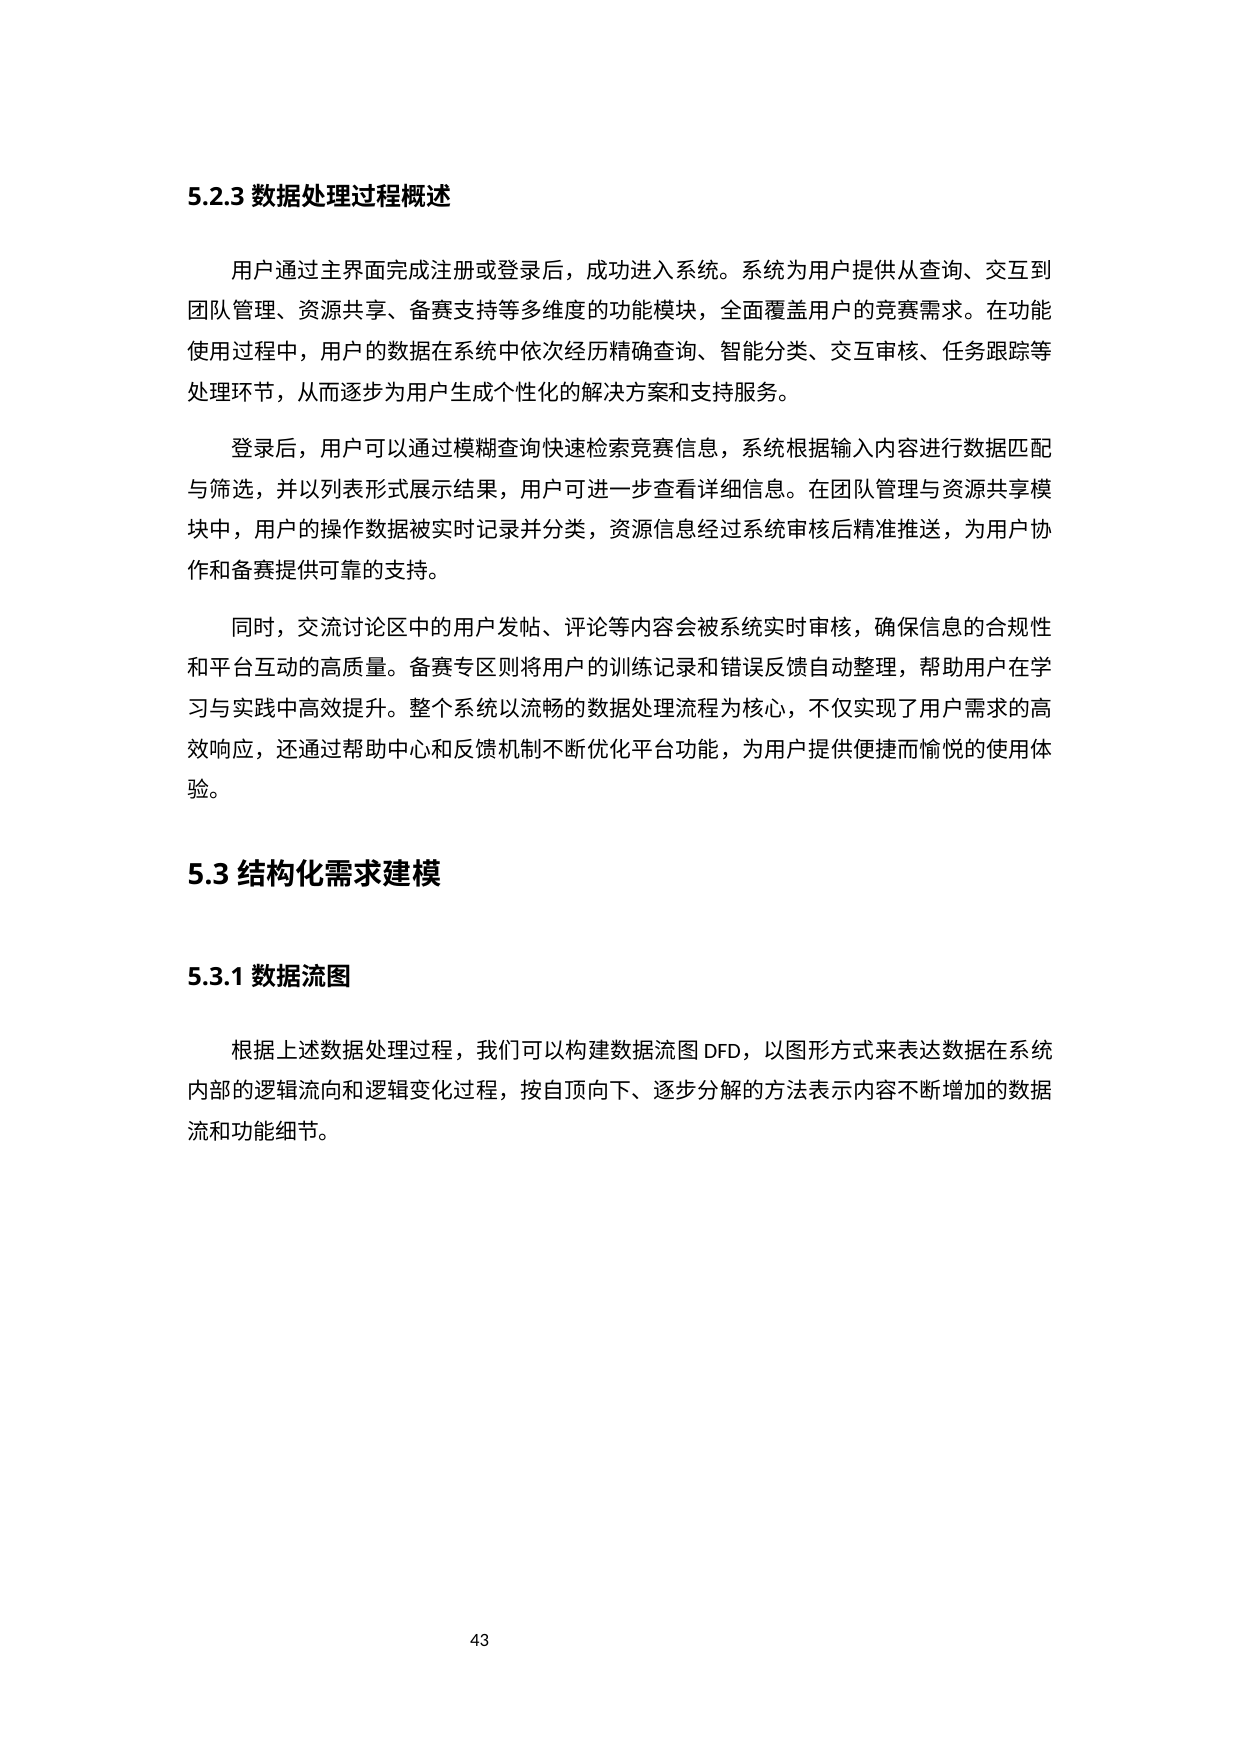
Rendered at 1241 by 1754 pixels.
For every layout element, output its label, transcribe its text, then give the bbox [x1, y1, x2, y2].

subtitle 5.3.1 数据流图 [187, 942, 1053, 1007]
text 用户通过主界面完成注册或登录后，成功进入系统。系统为用户提供从查询、交互到团队管理、资源共享、备赛支持等多维度的功能模块，全面覆盖用户的竞赛需求。在功能使用过程中，用户的数据在系统中依次经历精确查询、智能分类、交互审核、任务跟踪等处理环节，从而逐步为用户生成个性化的解决方案和支持服务。 [187, 252, 1053, 407]
subtitle 5.3 结构化需求建模 [187, 839, 1053, 904]
text 同时，交流讨论区中的用户发帖、评论等内容会被系统实时审核，确保信息的合规性和平台互动的高质量。备赛专区则将用户的训练记录和错误反馈自动整理，帮助用户在学习与实践中高效提升。整个系统以流畅的数据处理流程为核心，不仅实现了用户需求的高效响应，还通过帮助中心和反馈机制不断优化平台功能，为用户提供便捷而愉悦的使用体验。 [187, 609, 1053, 804]
text 登录后，用户可以通过模糊查询快速检索竞赛信息，系统根据输入内容进行数据匹配与筛选，并以列表形式展示结果，用户可进一步查看详细信息。在团队管理与资源共享模块中，用户的操作数据被实时记录并分类，资源信息经过系统审核后精准推送，为用户协作和备赛提供可靠的支持。 [187, 431, 1053, 585]
subtitle 5.2.3 数据处理过程概述 [187, 162, 1053, 227]
text 根据上述数据处理过程，我们可以构建数据流图DFD，以图形方式来表达数据在系统内部的逻辑流向和逻辑变化过程，按自顶向下、逐步分解的方法表示内容不断增加的数据流和功能细节。 [187, 1032, 1053, 1146]
